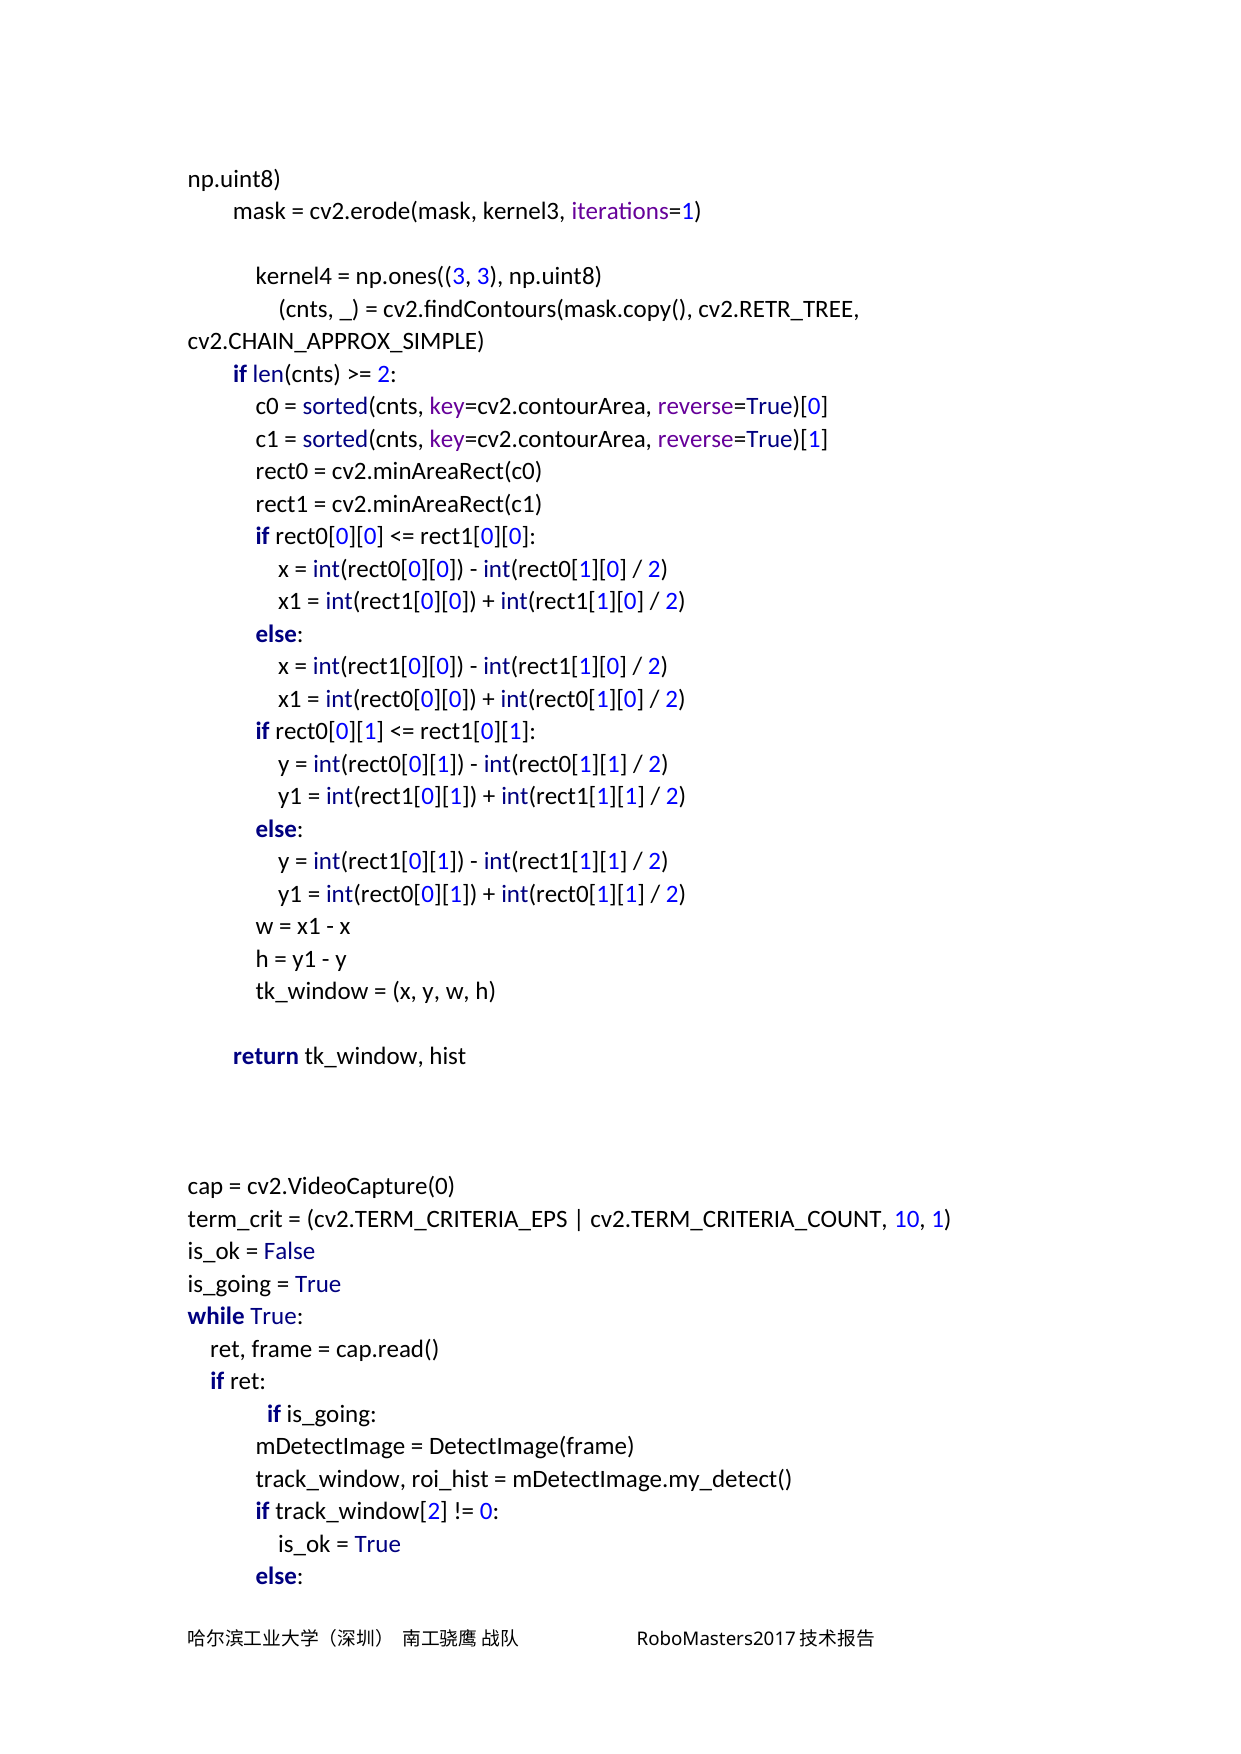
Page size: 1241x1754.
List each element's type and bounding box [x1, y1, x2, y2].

text [187, 162, 1053, 357]
text [187, 357, 1053, 1592]
